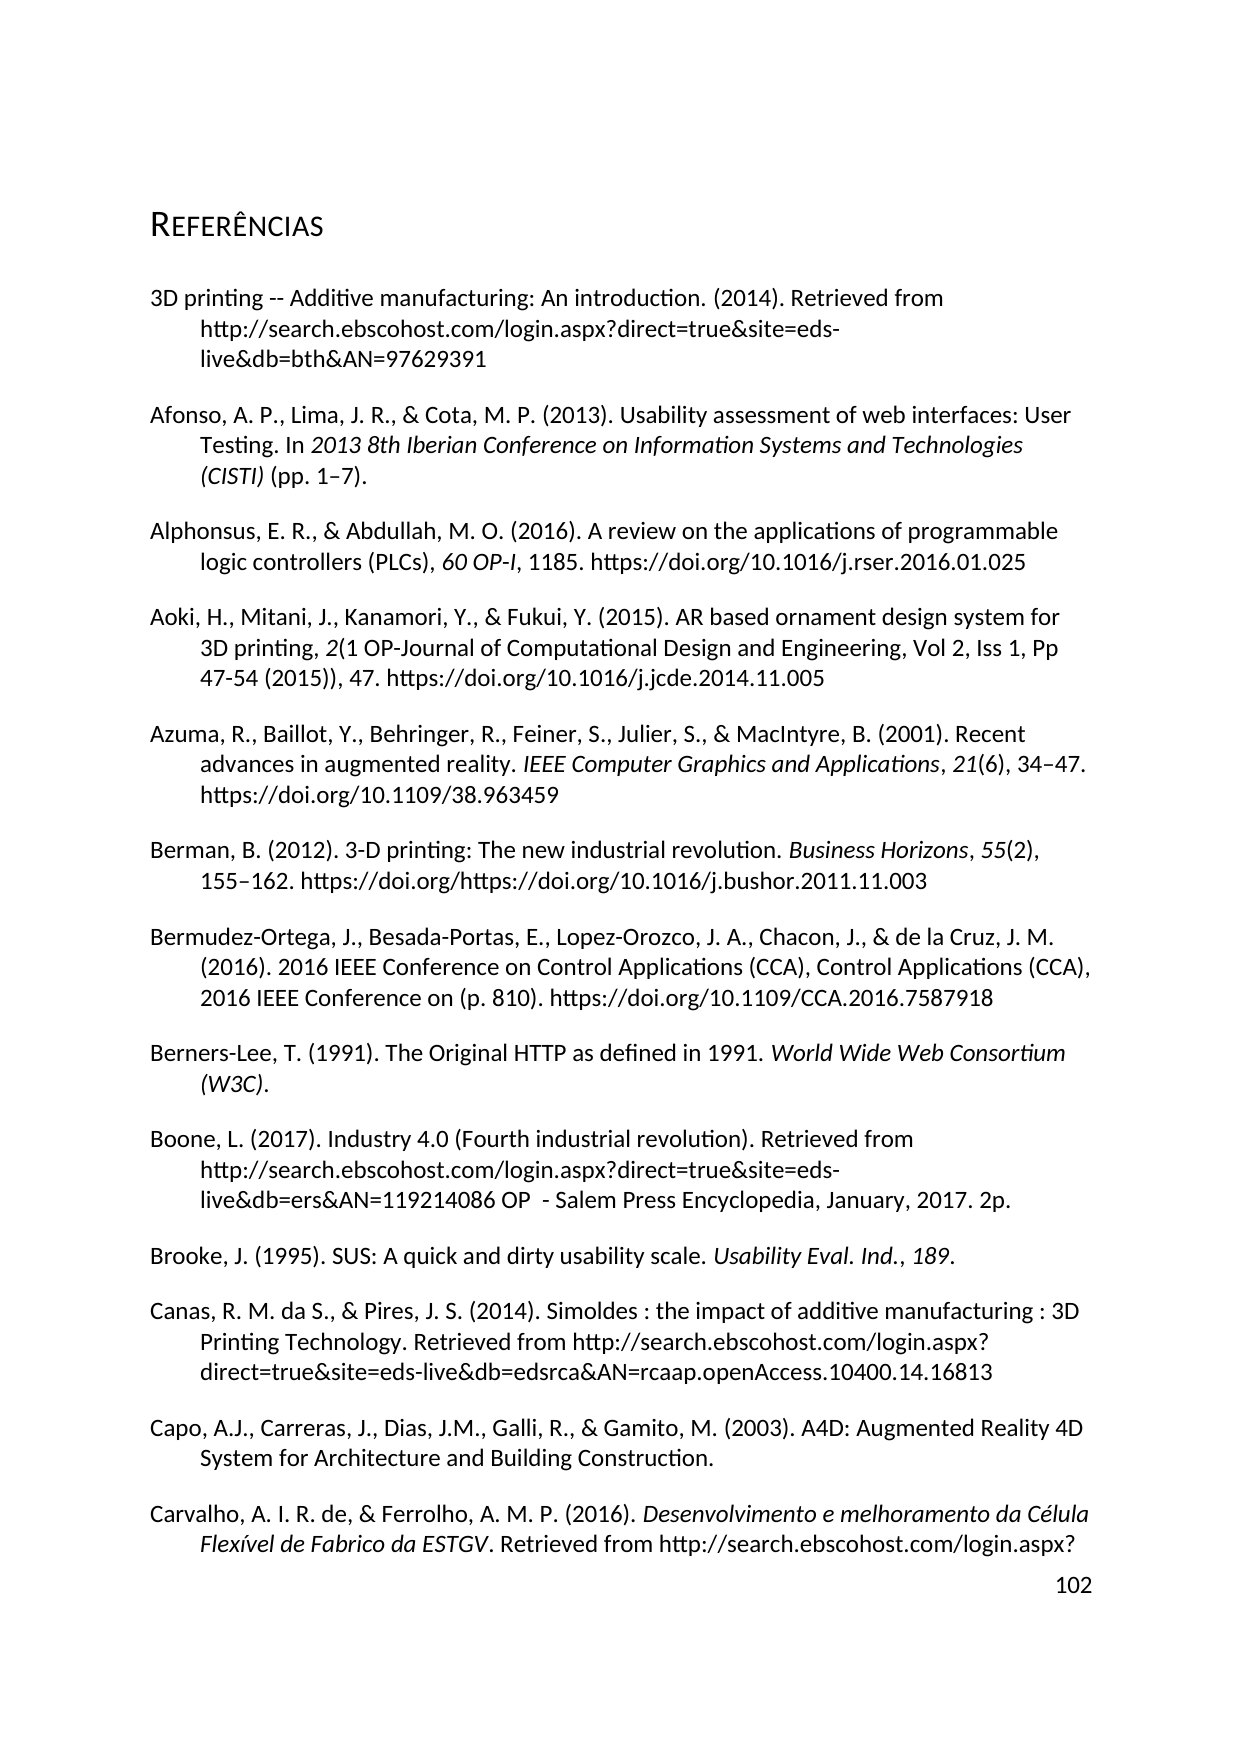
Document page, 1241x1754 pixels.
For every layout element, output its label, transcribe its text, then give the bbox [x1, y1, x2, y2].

text Afonso, A. P., Lima, J. R., & Cota, M. P. (2013). Usability assessment of web interfaces: User Testing. In 2013 8th Iberian Conference on Information Systems and Technologies (CISTI) (pp. 1–7). [150, 399, 1092, 490]
text Brooke, J. (1995). SUS: A quick and dirty usability scale. Usability Eval. Ind., 189. [150, 1240, 1092, 1270]
text Azuma, R., Baillot, Y., Behringer, R., Feiner, S., Julier, S., & MacIntyre, B. (2001). Recent advances in augmented reality. IEEE Computer Graphics and Applications, 21(6), 34–47. https://doi.org/10.1109/38.963459 [150, 718, 1092, 809]
text Boone, L. (2017). Industry 4.0 (Fourth industrial revolution). Retrieved from http://search.ebscohost.com/login.aspx?direct=true&site=eds-live&db=ers&AN=119214086 OP - Salem Press Encyclopedia, January, 2017. 2p. [150, 1123, 1092, 1215]
text Canas, R. M. da S., & Pires, J. S. (2014). Simoldes : the impact of additive manufacturing : 3D Printing Technology. Retrieved from http://search.ebscohost.com/login.aspx?direct=true&site=eds-live&db=edsrca&AN=rcaap.openAccess.10400.14.16813 [150, 1295, 1092, 1387]
text Alphonsus, E. R., & Abdullah, M. O. (2016). A review on the applications of programmable logic controllers (PLCs), 60 OP-I, 1185. https://doi.org/10.1016/j.rser.2016.01.025 [150, 515, 1092, 576]
text Berman, B. (2012). 3-D printing: The new industrial revolution. Business Horizons, 55(2), 155–162. https://doi.org/https://doi.org/10.1016/j.bushor.2011.11.003 [150, 834, 1092, 896]
text 3D printing -- Additive manufacturing: An introduction. (2014). Retrieved from http://search.ebscohost.com/login.aspx?direct=true&site=eds-live&db=bth&AN=97629391 [150, 282, 1092, 374]
text Capo, A.J., Carreras, J., Dias, J.M., Galli, R., & Gamito, M. (2003). A4D: Augmented Reality 4D System for Architecture and Building Construction. [150, 1412, 1092, 1473]
subtitle Referências [150, 200, 1092, 246]
text Aoki, H., Mitani, J., Kanamori, Y., & Fukui, Y. (2015). AR based ornament design system for 3D printing, 2(1 OP-Journal of Computational Design and Engineering, Vol 2, Iss 1, Pp 47-54 (2015)), 47. https://doi.org/10.1016/j.jcde.2014.11.005 [150, 601, 1092, 693]
text Bermudez-Ortega, J., Besada-Portas, E., Lopez-Orozco, J. A., Chacon, J., & de la Cruz, J. M. (2016). 2016 IEEE Conference on Control Applications (CCA), Control Applications (CCA), 2016 IEEE Conference on (p. 810). https://doi.org/10.1109/CCA.2016.7587918 [150, 921, 1092, 1012]
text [150, 1498, 1092, 1559]
text Berners-Lee, T. (1991). The Original HTTP as defined in 1991. World Wide Web Consortium (W3C). [150, 1037, 1092, 1098]
